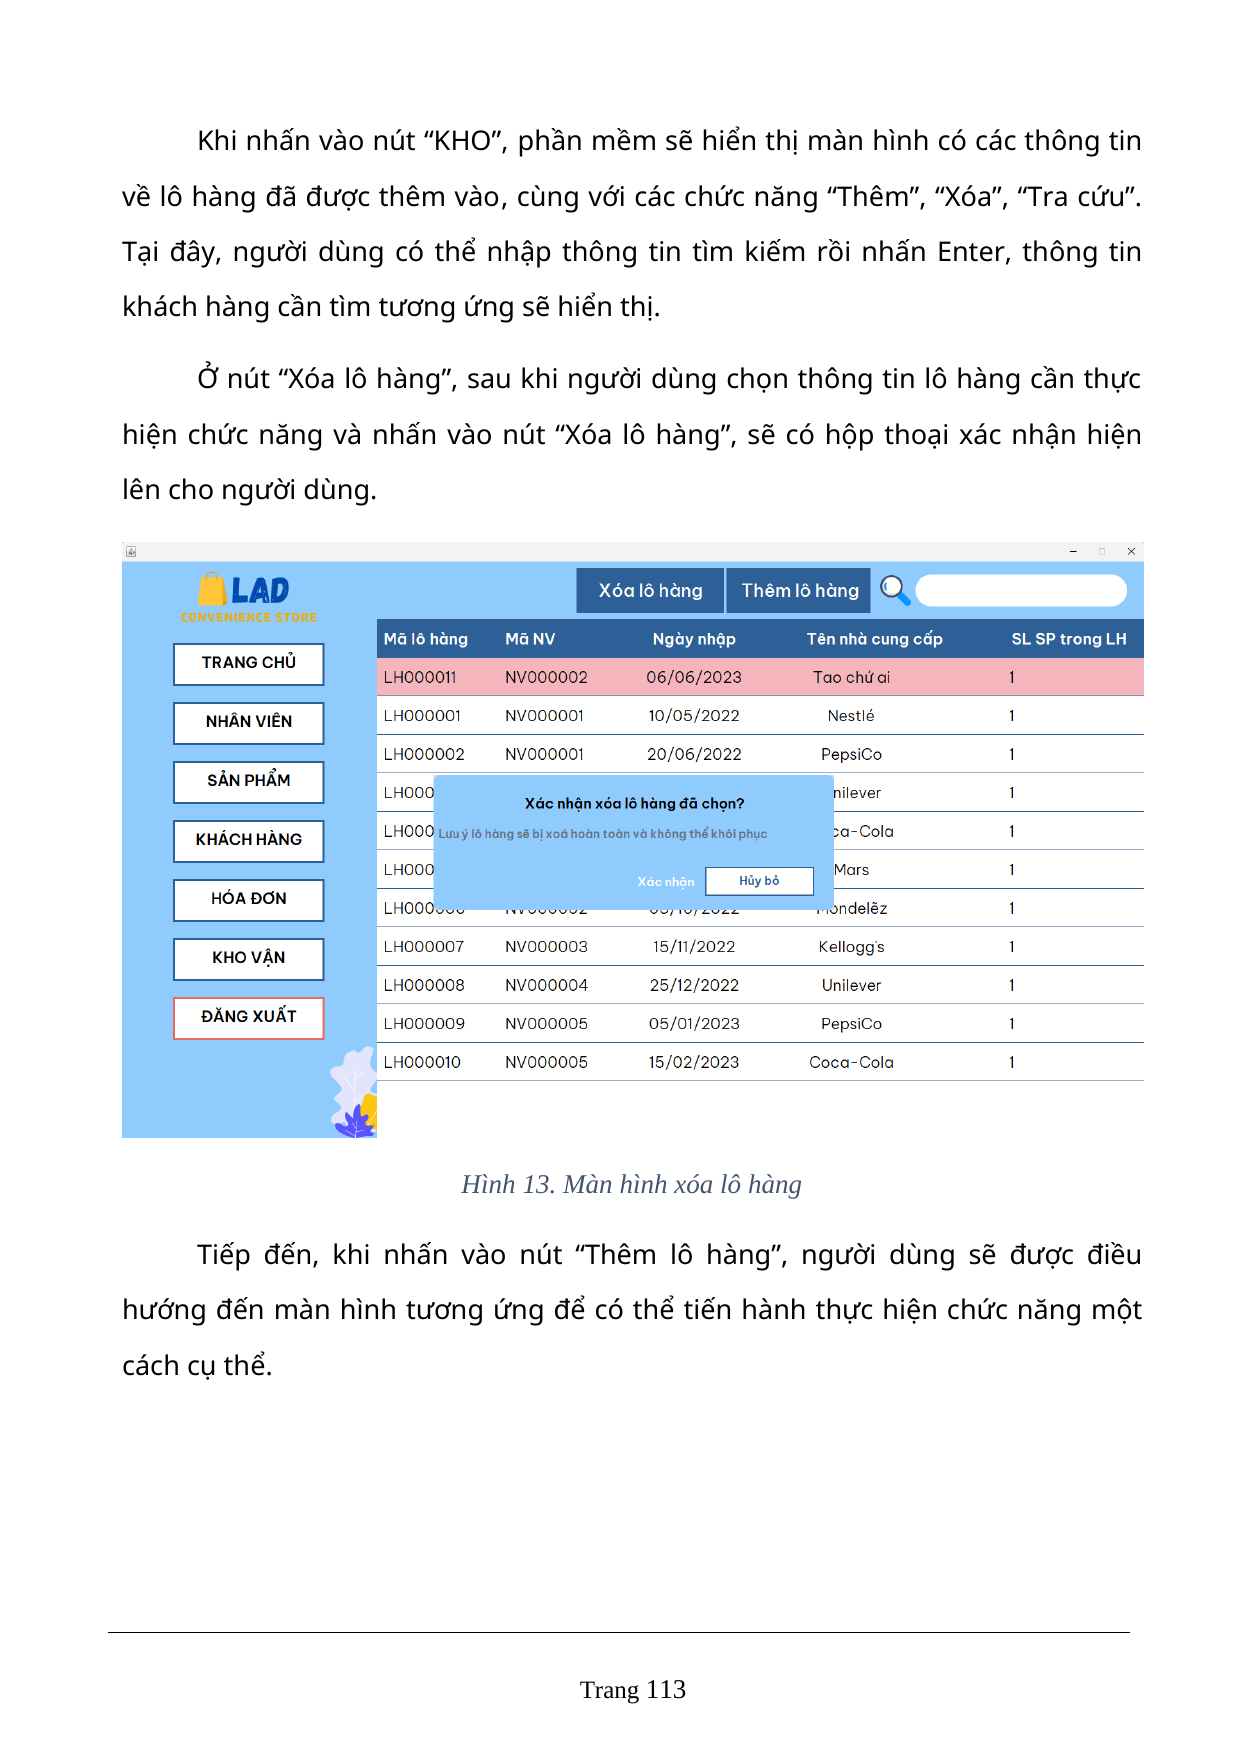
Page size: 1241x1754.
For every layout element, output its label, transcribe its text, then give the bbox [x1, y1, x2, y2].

picture [121, 542, 1144, 1138]
text Hình 13. Màn hình xóa lô hàng [122, 1168, 1144, 1199]
text Khi nhấn vào nút “KHO”, phần mềm sẽ hiển thị màn hình có các thông tin về lô hàng đã được thêm vào, cùng với các chức năng “Thêm”, “Xóa”, “Tra cứu”. Tại đây, người dùng có thể nhập thông tin tìm kiếm rồi nhấn Enter, thông tin khách hàng cần tìm tương ứng sẽ hiển thị. [122, 122, 1144, 325]
text Tiếp đến, khi nhấn vào nút “Thêm lô hàng”, người dùng sẽ được điều hướng đến màn hình tương ứng để có thể tiến hành thực hiện chức năng một cách cụ thể. [122, 1235, 1144, 1383]
text Ở nút “Xóa lô hàng”, sau khi người dùng chọn thông tin lô hàng cần thực hiện chức năng và nhấn vào nút “Xóa lô hàng”, sẽ có hộp thoại xác nhận hiện lên cho người dùng. [122, 360, 1144, 507]
